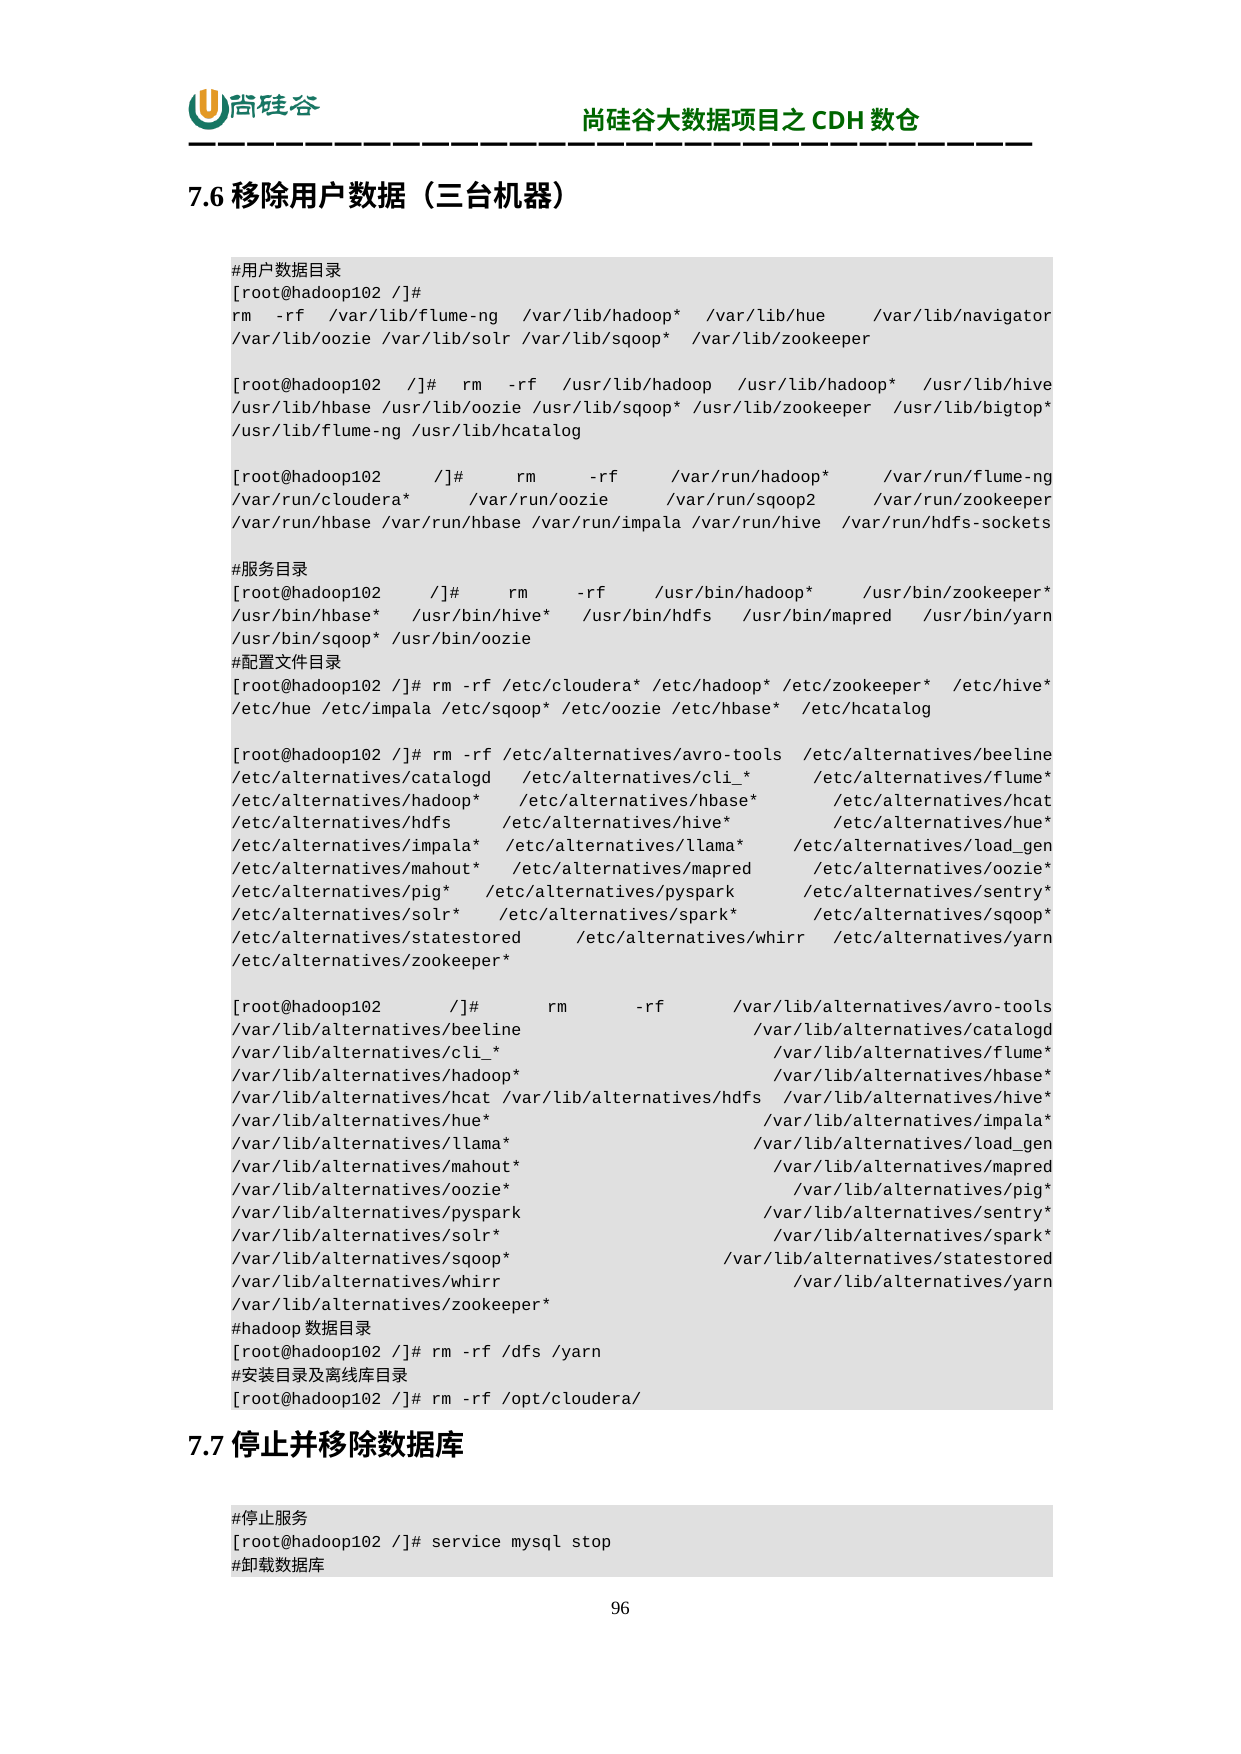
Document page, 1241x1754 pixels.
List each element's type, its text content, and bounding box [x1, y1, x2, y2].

picture [187, 88, 320, 130]
text [root@hadoop102 /]# rm -rf /opt/cloudera/ [231, 1387, 1053, 1410]
text #用户数据目录 [231, 257, 1053, 281]
text [root@hadoop102 /]# rm -rf /etc/alternatives/avro-tools /etc/alternatives/beeline /etc/alternatives/catalogd /etc/alternatives/cli_* /etc/alternatives/flume* /etc/alternatives/hadoop* /etc/alternatives/hbase* /etc/alternatives/hcat /etc/alternatives/hdfs /etc/alternatives/hive* /etc/alternatives/hue* /etc/alternatives/impala* /etc/alternatives/llama* /etc/alternatives/load_gen /etc/alternatives/mahout* /etc/alternatives/mapred /etc/alternatives/oozie* /etc/alternatives/pig* /etc/alternatives/pyspark /etc/alternatives/sentry* /etc/alternatives/solr* /etc/alternatives/spark* /etc/alternatives/sqoop* /etc/alternatives/statestored /etc/alternatives/whirr /etc/alternatives/yarn /etc/alternatives/zookeeper* [231, 742, 1053, 971]
text 7.7 停止并移除数据库 [187, 1410, 1053, 1475]
text #停止服务 [231, 1505, 1053, 1529]
text rm -rf /var/lib/flume-ng /var/lib/hadoop* /var/lib/hue /var/lib/navigator /var/lib/oozie /var/lib/solr /var/lib/sqoop* /var/lib/zookeeper [231, 304, 1053, 350]
text 7.6 移除用户数据（三台机器） [187, 161, 1053, 226]
text [root@hadoop102 /]# rm -rf /usr/lib/hadoop /usr/lib/hadoop* /usr/lib/hive /usr/lib/hbase /usr/lib/oozie /usr/lib/sqoop* /usr/lib/zookeeper /usr/lib/bigtop* /usr/lib/flume-ng /usr/lib/hcatalog [231, 373, 1053, 441]
text #服务目录 [231, 556, 1053, 580]
text [root@hadoop102 /]# rm -rf /usr/bin/hadoop* /usr/bin/zookeeper* /usr/bin/hbase* /usr/bin/hive* /usr/bin/hdfs /usr/bin/mapred /usr/bin/yarn /usr/bin/sqoop* /usr/bin/oozie [231, 580, 1053, 649]
text [root@hadoop102 /]# rm -rf /var/lib/alternatives/avro-tools /var/lib/alternatives/beeline /var/lib/alternatives/catalogd /var/lib/alternatives/cli_* /var/lib/alternatives/flume* /var/lib/alternatives/hadoop* /var/lib/alternatives/hbase* /var/lib/alternatives/hcat /var/lib/alternatives/hdfs /var/lib/alternatives/hive* /var/lib/alternatives/hue* /var/lib/alternatives/impala* /var/lib/alternatives/llama* /var/lib/alternatives/load_gen /var/lib/alternatives/mahout* /var/lib/alternatives/mapred /var/lib/alternatives/oozie* /var/lib/alternatives/pig* /var/lib/alternatives/pyspark /var/lib/alternatives/sentry* /var/lib/alternatives/solr* /var/lib/alternatives/spark* /var/lib/alternatives/sqoop* /var/lib/alternatives/statestored /var/lib/alternatives/whirr /var/lib/alternatives/yarn /var/lib/alternatives/zookeeper* [231, 994, 1053, 1315]
text [root@hadoop102 /]# [231, 281, 1053, 304]
text #hadoop数据目录 [231, 1315, 1053, 1339]
text #配置文件目录 [231, 649, 1053, 673]
text #卸载数据库 [231, 1552, 1053, 1577]
text [root@hadoop102 /]# service mysql stop [231, 1529, 1053, 1552]
text [root@hadoop102 /]# rm -rf /dfs /yarn [231, 1339, 1053, 1362]
text [root@hadoop102 /]# rm -rf /var/run/hadoop* /var/run/flume-ng /var/run/cloudera* /var/run/oozie /var/run/sqoop2 /var/run/zookeeper /var/run/hbase /var/run/hbase /var/run/impala /var/run/hive /var/run/hdfs-sockets [231, 464, 1053, 533]
text [root@hadoop102 /]# rm -rf /etc/cloudera* /etc/hadoop* /etc/zookeeper* /etc/hive* /etc/hue /etc/impala /etc/sqoop* /etc/oozie /etc/hbase* /etc/hcatalog [231, 673, 1053, 719]
text #安装目录及离线库目录 [231, 1362, 1053, 1387]
